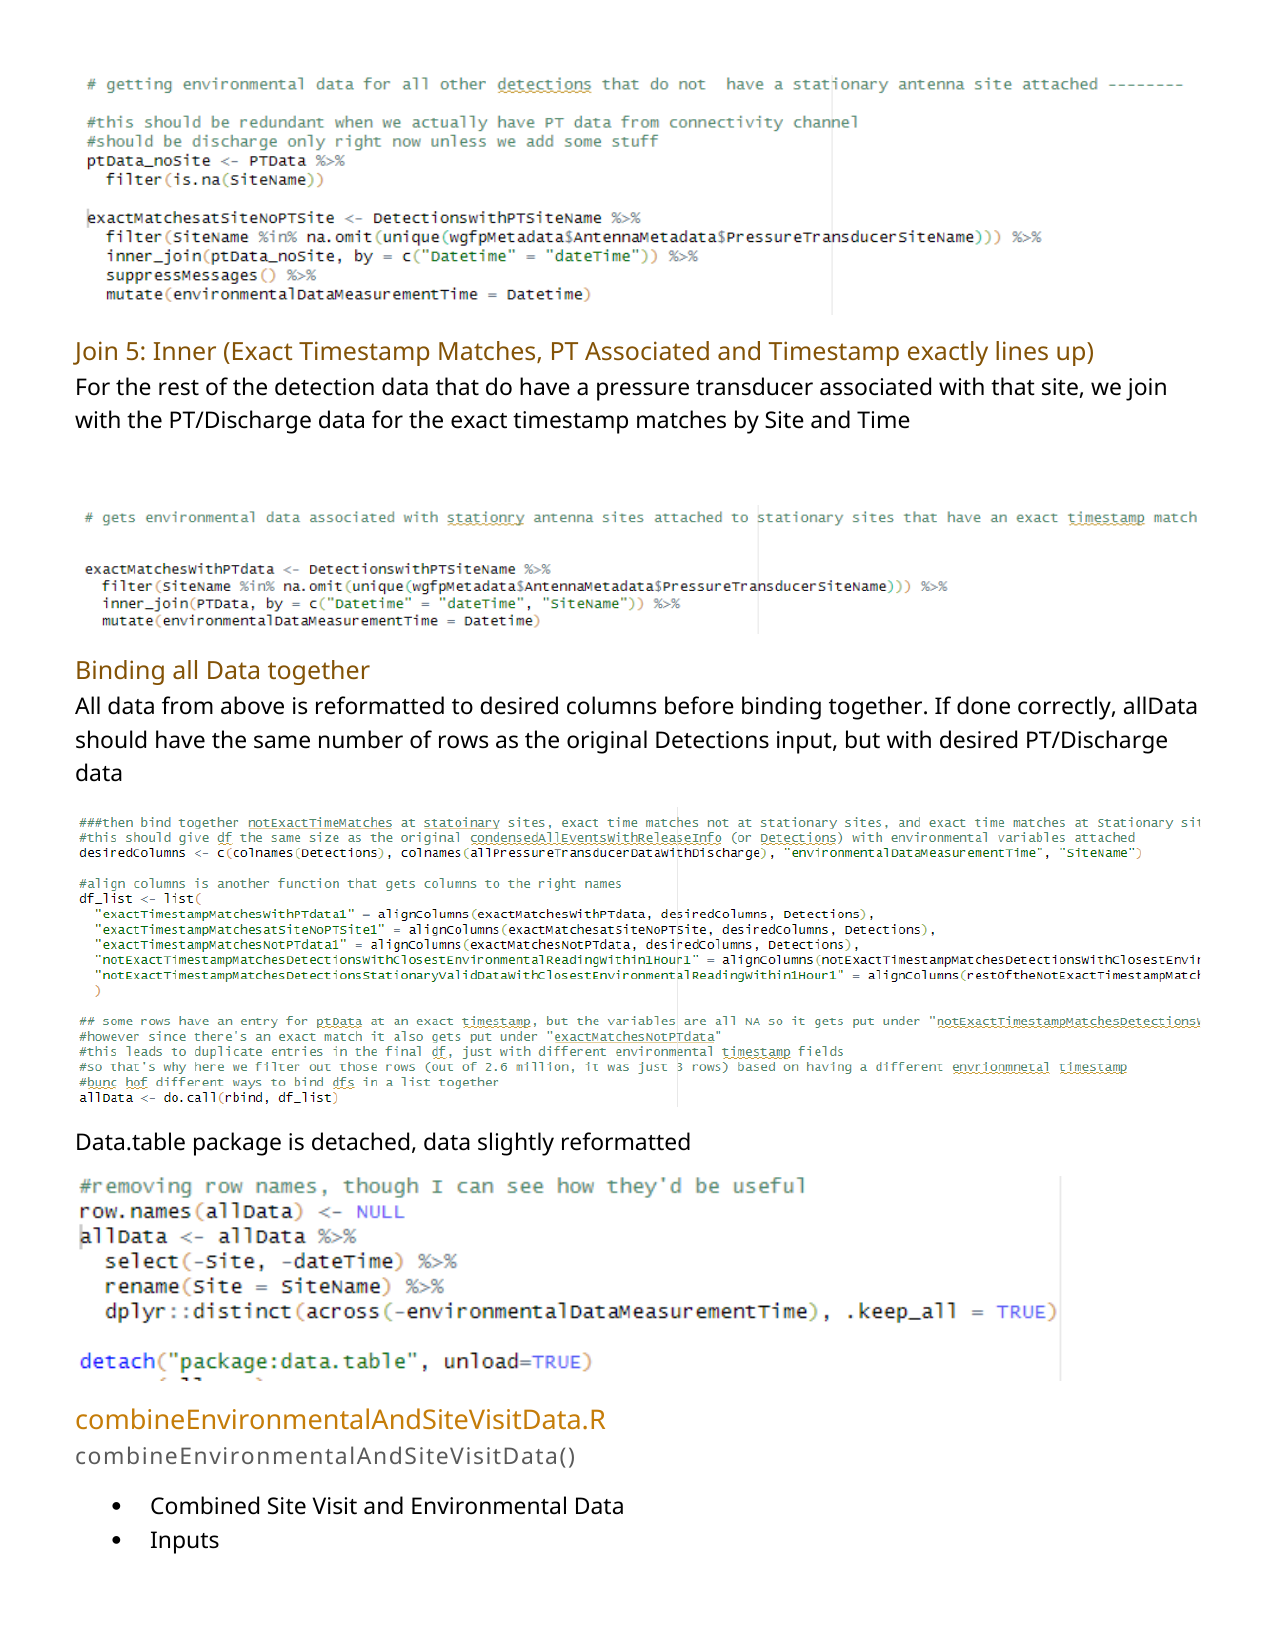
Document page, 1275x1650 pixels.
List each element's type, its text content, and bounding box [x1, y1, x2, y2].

text Data.table package is detached, data slightly reformatted [75, 1126, 1200, 1157]
list Inputs [112, 1524, 1200, 1555]
subtitle Join 5: Inner (Exact Timestamp Matches, PT Associated and Timestamp exactly lines up) [75, 334, 1200, 368]
text All data from above is reformatted to desired columns before binding together. If done correctly, allData should have the same number of rows as the original Detections input, but with desired PT/Discharge data [75, 690, 1200, 788]
subtitle Binding all Data together [75, 653, 1200, 687]
subtitle combineEnvironmentalAndSiteVisitData() [75, 1440, 1200, 1471]
list Combined Site Visit and Environmental Data [112, 1490, 1200, 1522]
text For the rest of the detection data that do have a pressure transducer associated with that site, we join with the PT/Discharge data for the exact timestamp matches by Site and Time [75, 371, 1200, 436]
picture [75, 75, 1200, 315]
subtitle combineEnvironmentalAndSiteVisitData.R [75, 1400, 1200, 1437]
picture [75, 1176, 1099, 1381]
picture [75, 505, 1200, 634]
picture [75, 807, 1200, 1107]
